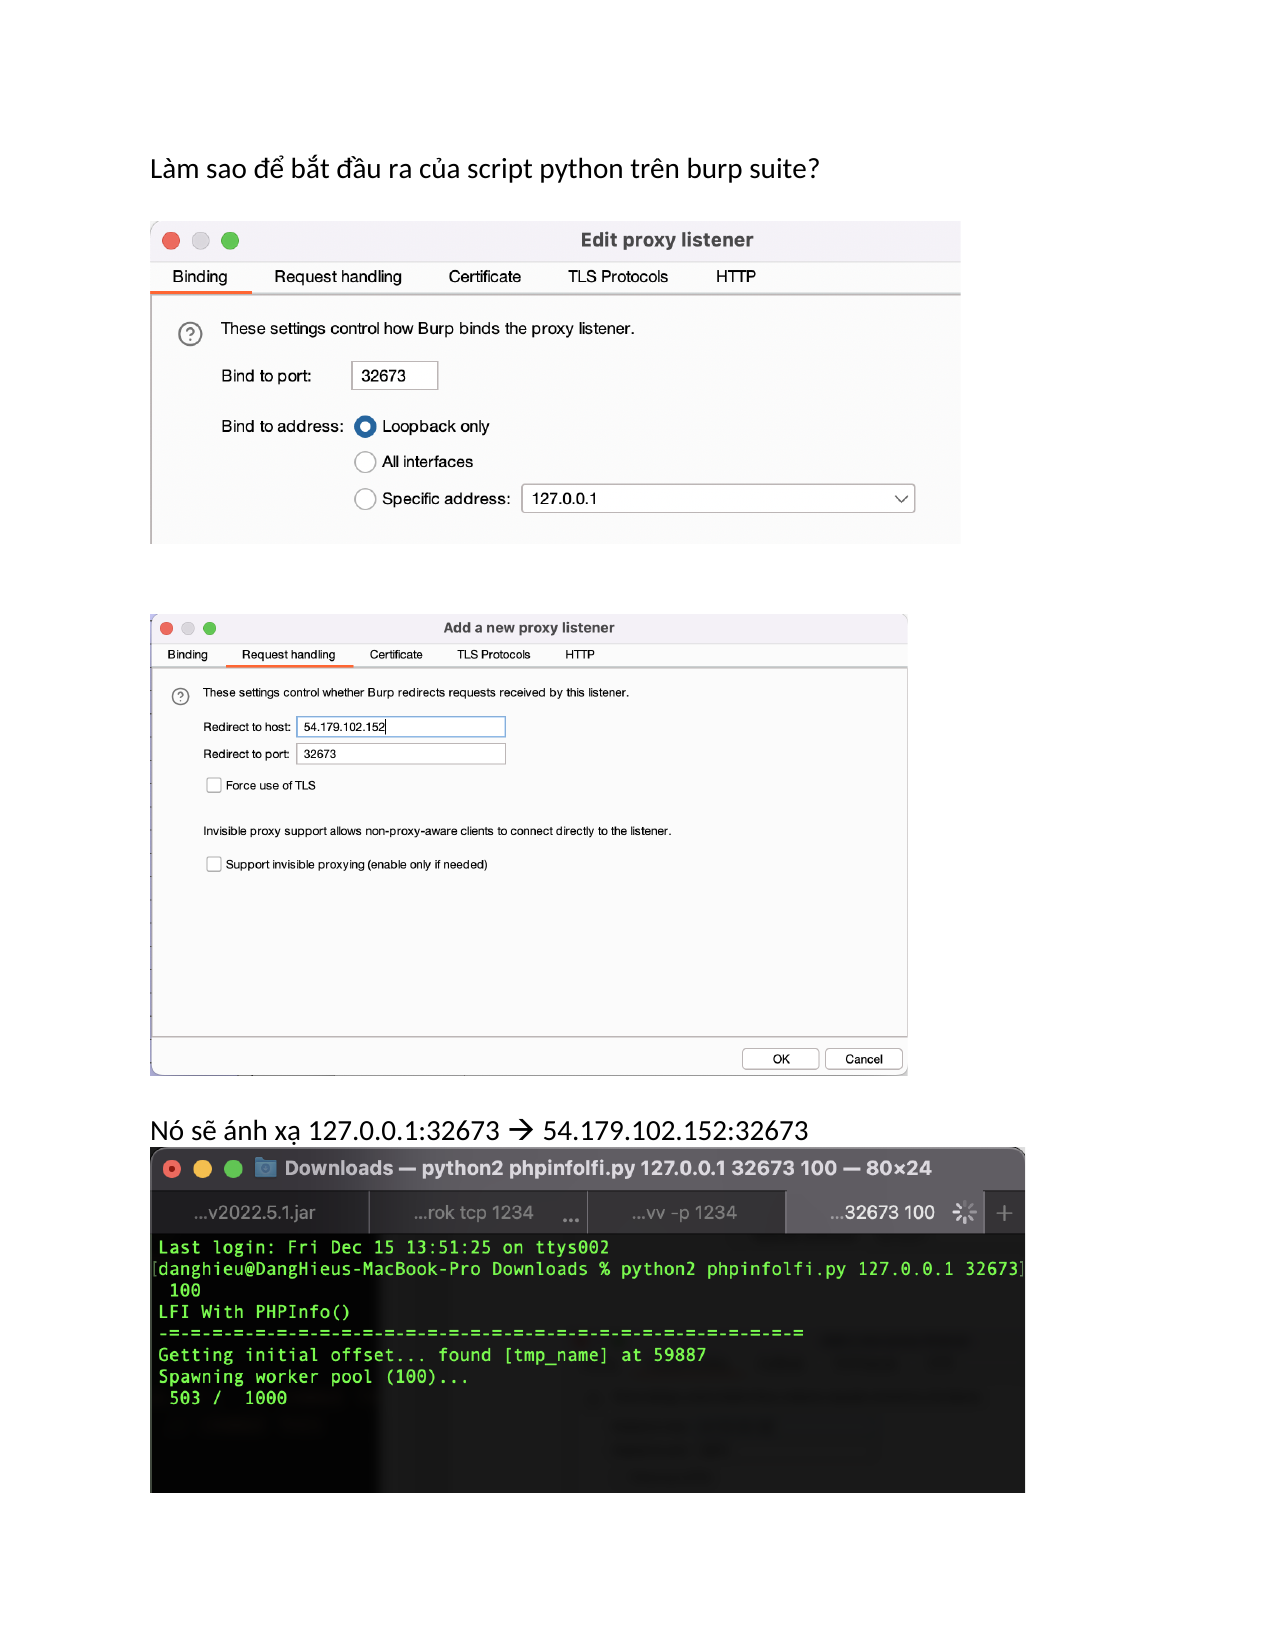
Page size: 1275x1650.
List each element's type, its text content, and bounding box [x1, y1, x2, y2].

text Nó sẽ ánh xạ 127.0.0.1:32673 54.179.102.152:32673 [150, 1112, 1125, 1147]
picture [150, 614, 908, 1076]
picture [150, 221, 961, 544]
text Làm sao để bắt đầu ra của script python trên burp suite? [150, 150, 1125, 186]
picture [150, 1147, 1026, 1493]
